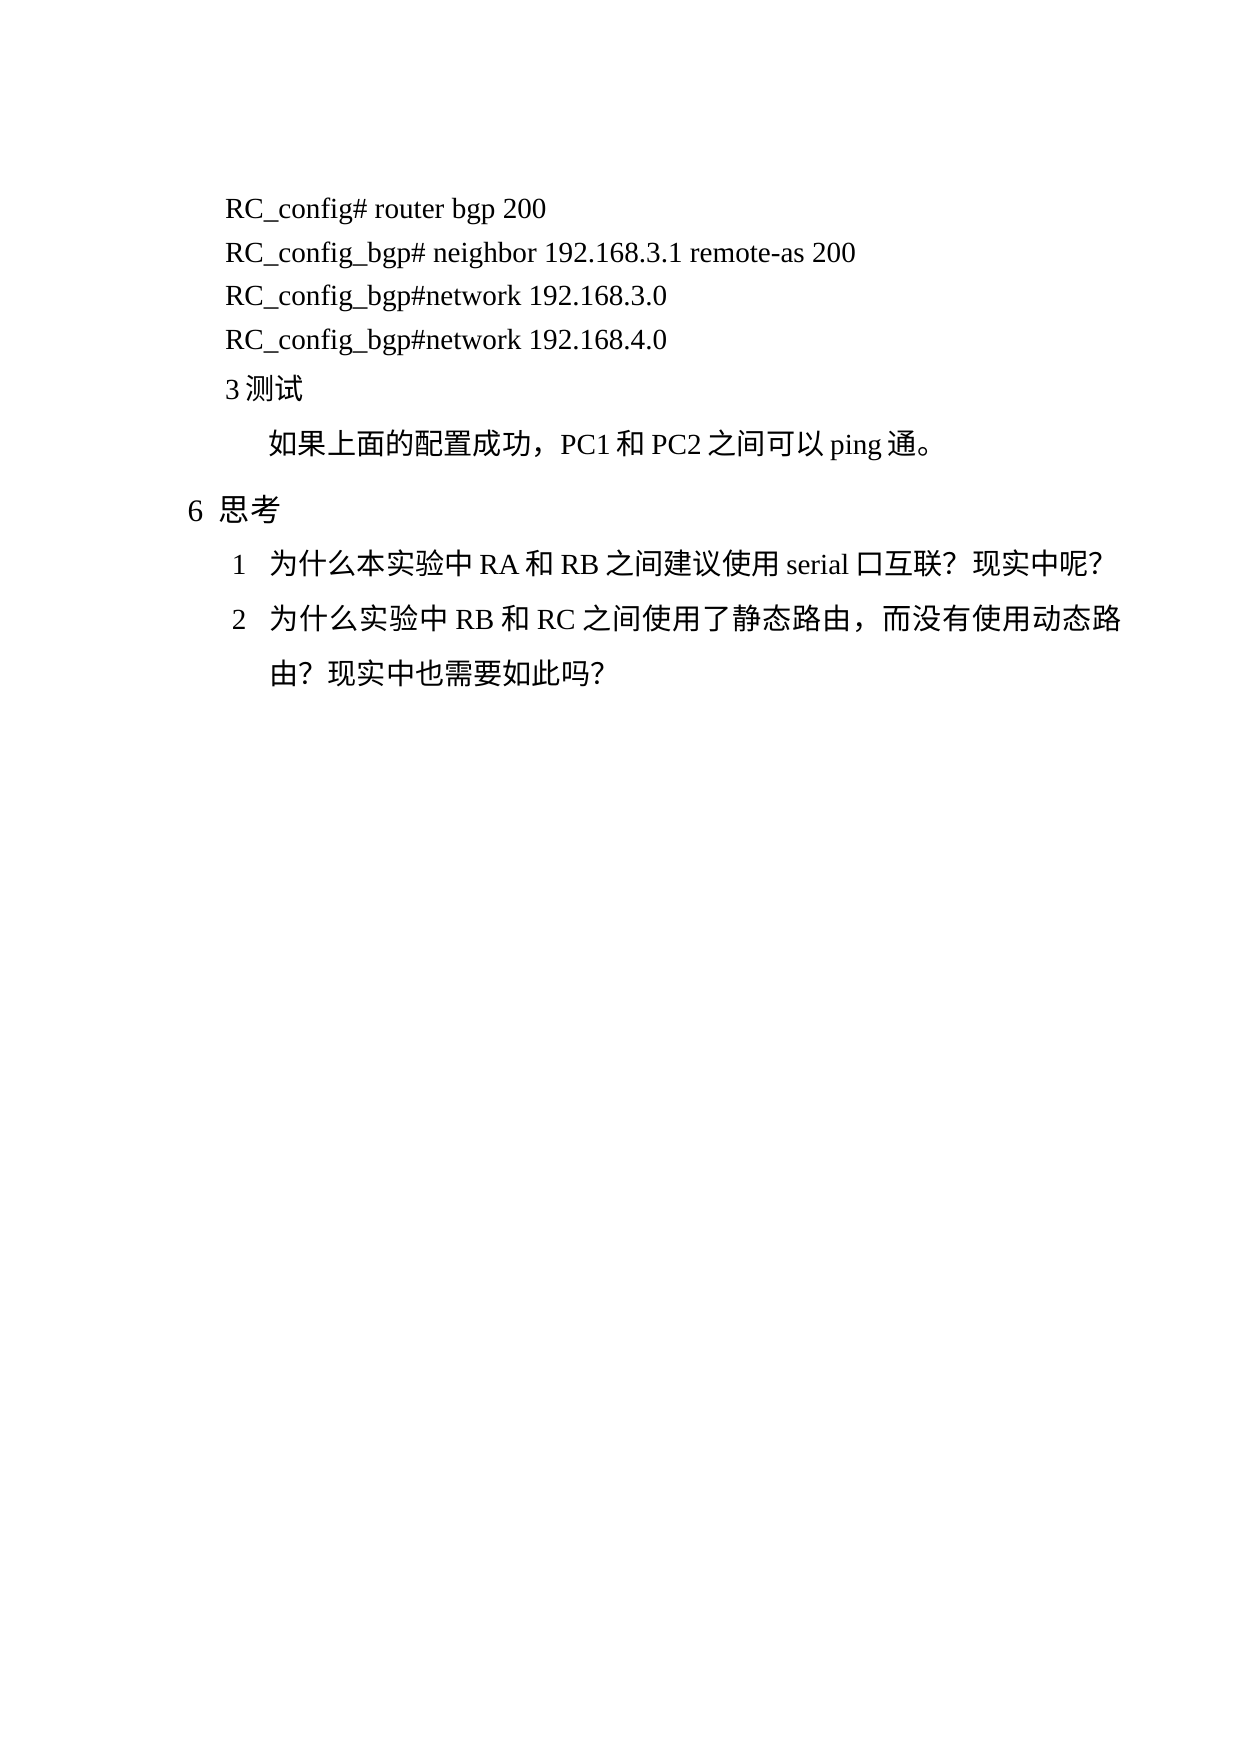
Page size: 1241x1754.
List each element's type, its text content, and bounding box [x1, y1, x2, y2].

list 为什么实验中RB和RC之间使用了静态路由，而没有使用动态路由？现实中也需要如此吗？ [232, 595, 1122, 692]
text 如果上面的配置成功，PC1和PC2之间可以ping通。 [268, 421, 1122, 463]
list 为什么本实验中RA和RB之间建议使用serial口互联？现实中呢？ [232, 540, 1122, 583]
text RC_config_bgp# neighbor 192.168.3.1 remote-as 200 [187, 235, 1122, 268]
text RC_config# router bgp 200 [187, 191, 1122, 225]
list 6 思考 [187, 475, 1122, 540]
text 3测试 [187, 366, 1122, 408]
text RC_config_bgp#network 192.168.4.0 [187, 322, 1122, 356]
text RC_config_bgp#network 192.168.3.0 [187, 278, 1122, 312]
